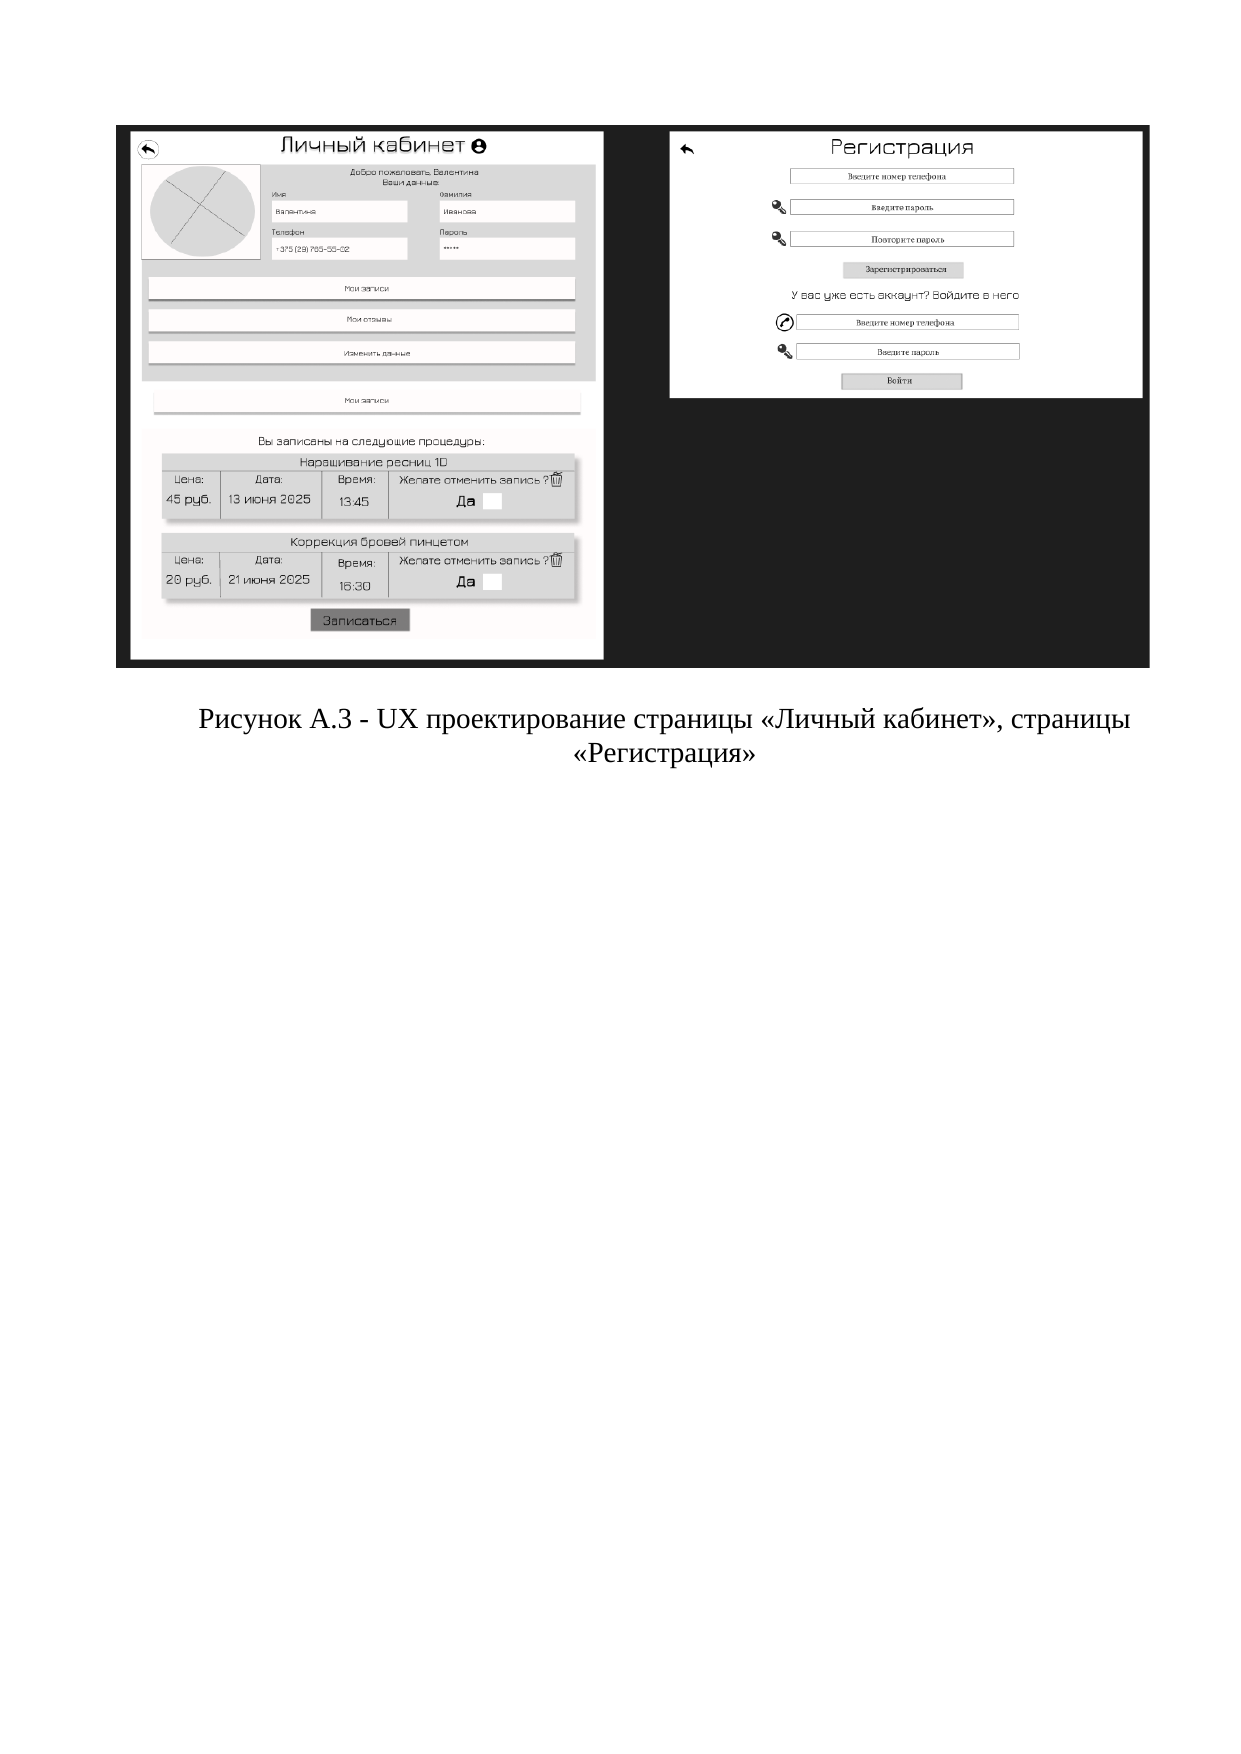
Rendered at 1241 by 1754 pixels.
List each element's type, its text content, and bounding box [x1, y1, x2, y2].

text Рисунок А.3 - UX проектирование страницы «Личный кабинет», страницы «Регистрация» [148, 701, 1181, 768]
picture [116, 125, 1150, 668]
